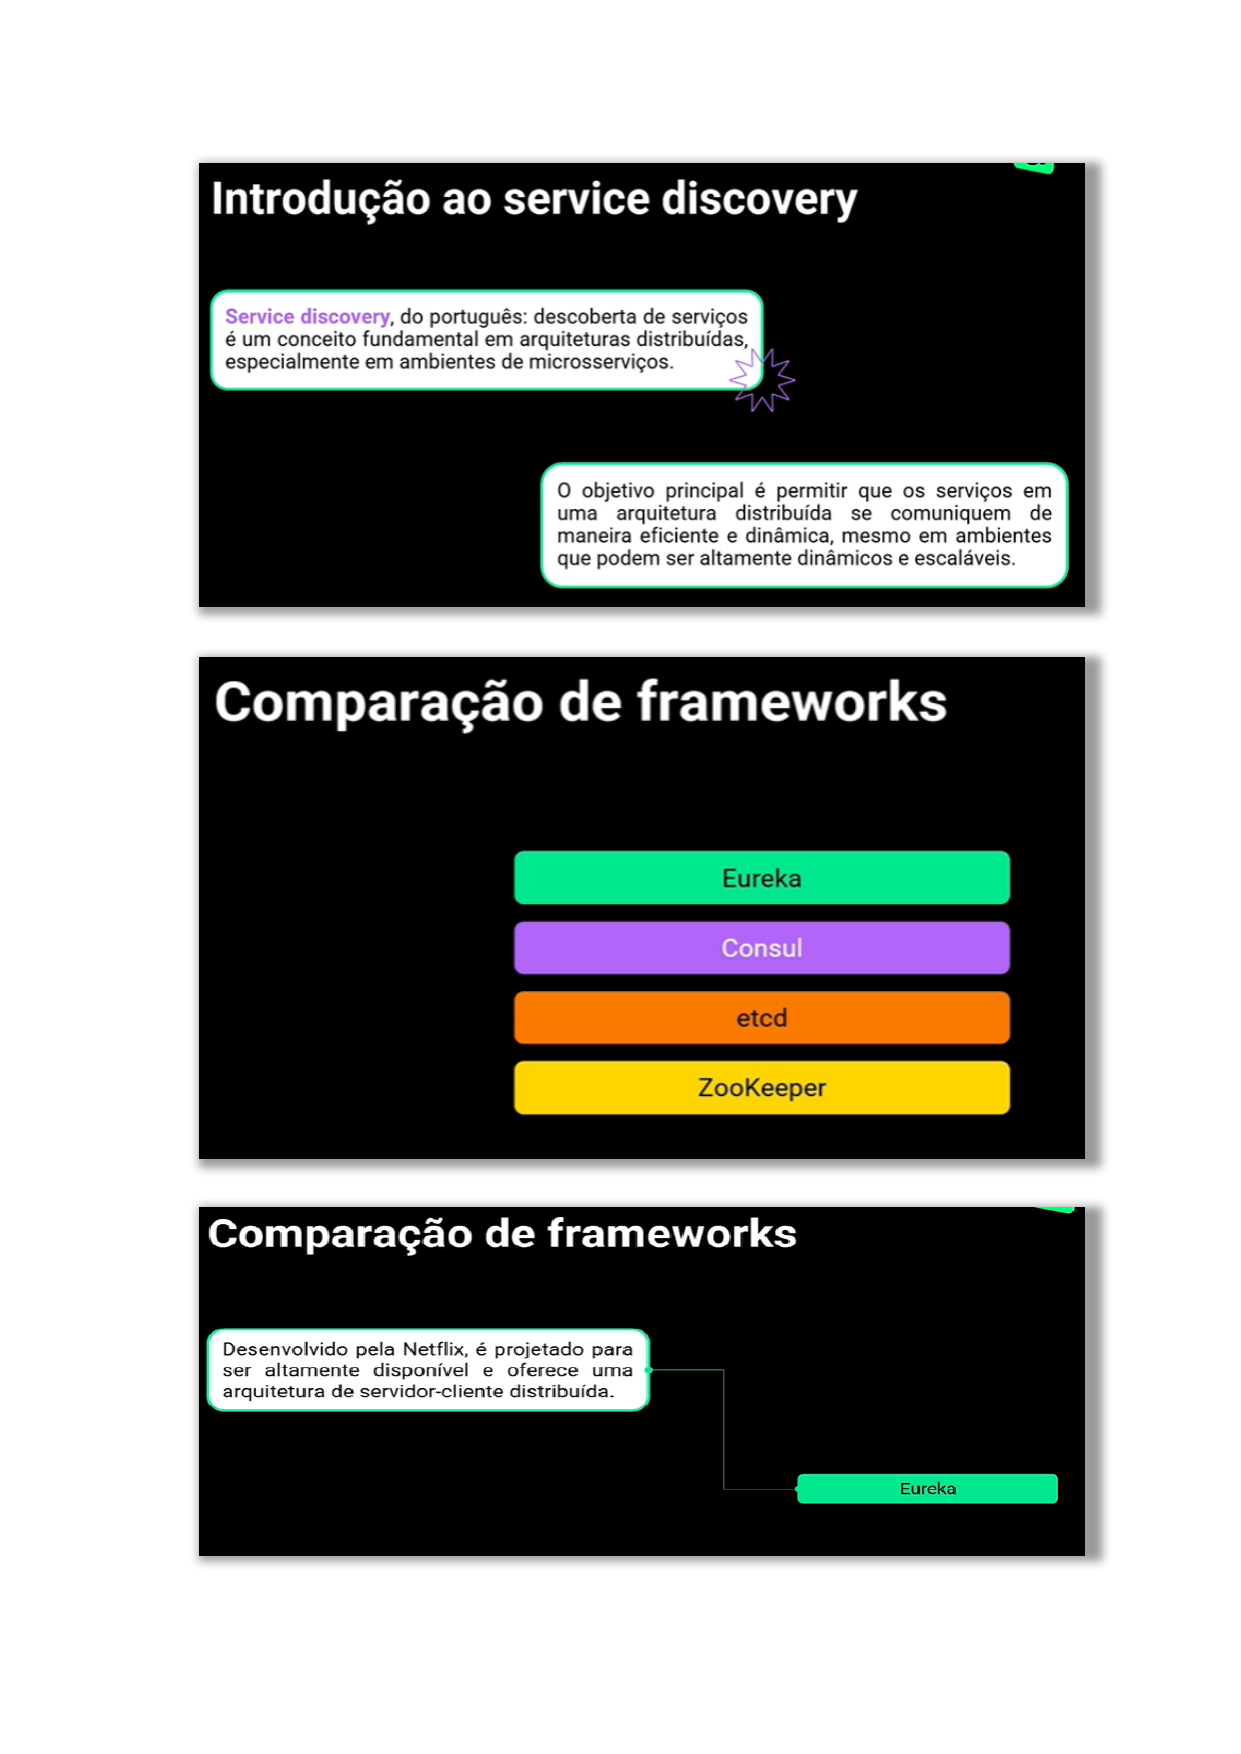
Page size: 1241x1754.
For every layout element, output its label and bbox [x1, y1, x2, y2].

picture [199, 657, 1085, 1159]
picture [199, 163, 1085, 607]
picture [199, 1207, 1085, 1556]
